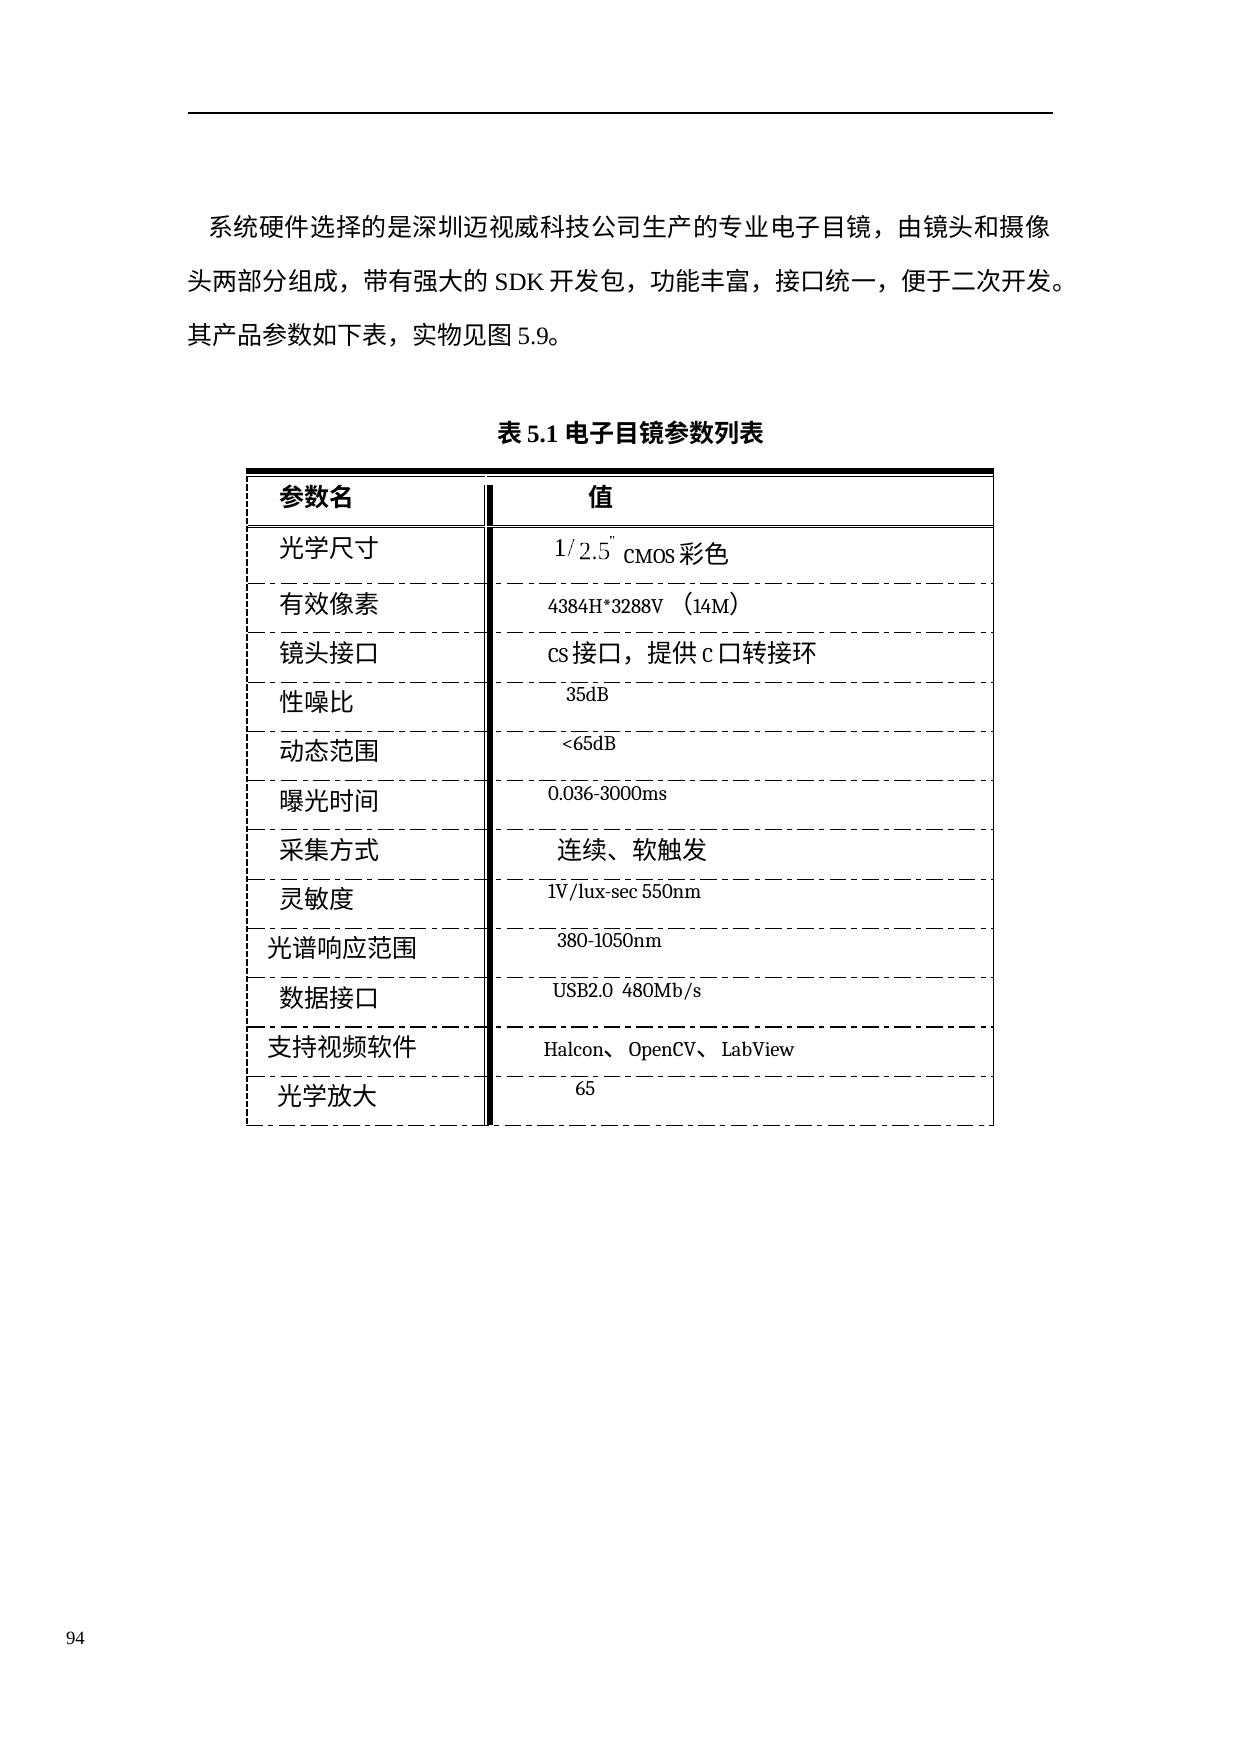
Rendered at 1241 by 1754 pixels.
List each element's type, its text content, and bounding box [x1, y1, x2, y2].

text 表5.1 电子目镜参数列表 [187, 413, 1053, 449]
table_cell 支持视频软件 [247, 1026, 484, 1076]
table_header 值 [488, 477, 993, 525]
table_cell 65 [493, 1076, 993, 1125]
table_cell 光谱响应范围 [247, 928, 484, 977]
table_cell <65dB [493, 731, 993, 780]
table_cell 数据接口 [247, 977, 484, 1026]
table_cell USB2.0 480Mb/s [493, 977, 993, 1026]
table_cell CMOS 彩色 [493, 528, 993, 583]
table_cell 有效像素 [247, 583, 484, 632]
table_cell 连续、软触发 [493, 829, 993, 879]
text 系统硬件选择的是深圳迈视威科技公司生产的专业电子目镜，由镜头和摄像头两部分组成，带有强大的SDK开发包，功能丰富，接口统一，便于二次开发。其产品参数如下表，实物见图5.9。 [187, 207, 1053, 352]
table_cell Halcon、OpenCV、LabView [493, 1026, 993, 1076]
table_cell 1V/lux-sec 550nm [493, 879, 993, 928]
table_cell 采集方式 [247, 829, 484, 879]
table_cell 35dB [493, 682, 993, 731]
table_cell 曝光时间 [247, 780, 484, 829]
table_cell 动态范围 [247, 731, 484, 780]
table_cell CS接口，提供C口转接环 [493, 632, 993, 682]
table_cell 灵敏度 [247, 879, 484, 928]
table_cell 4384H*3288V （14M） [493, 583, 993, 632]
table_cell 0.036-3000ms [493, 780, 993, 829]
table_header 参数名 [247, 474, 488, 525]
table_cell 镜头接口 [247, 632, 484, 682]
table_cell 光学尺寸 [247, 528, 484, 583]
table_cell 性噪比 [247, 682, 484, 731]
table_cell 光学放大 [247, 1076, 484, 1125]
table_cell 380-1050nm [493, 928, 993, 977]
